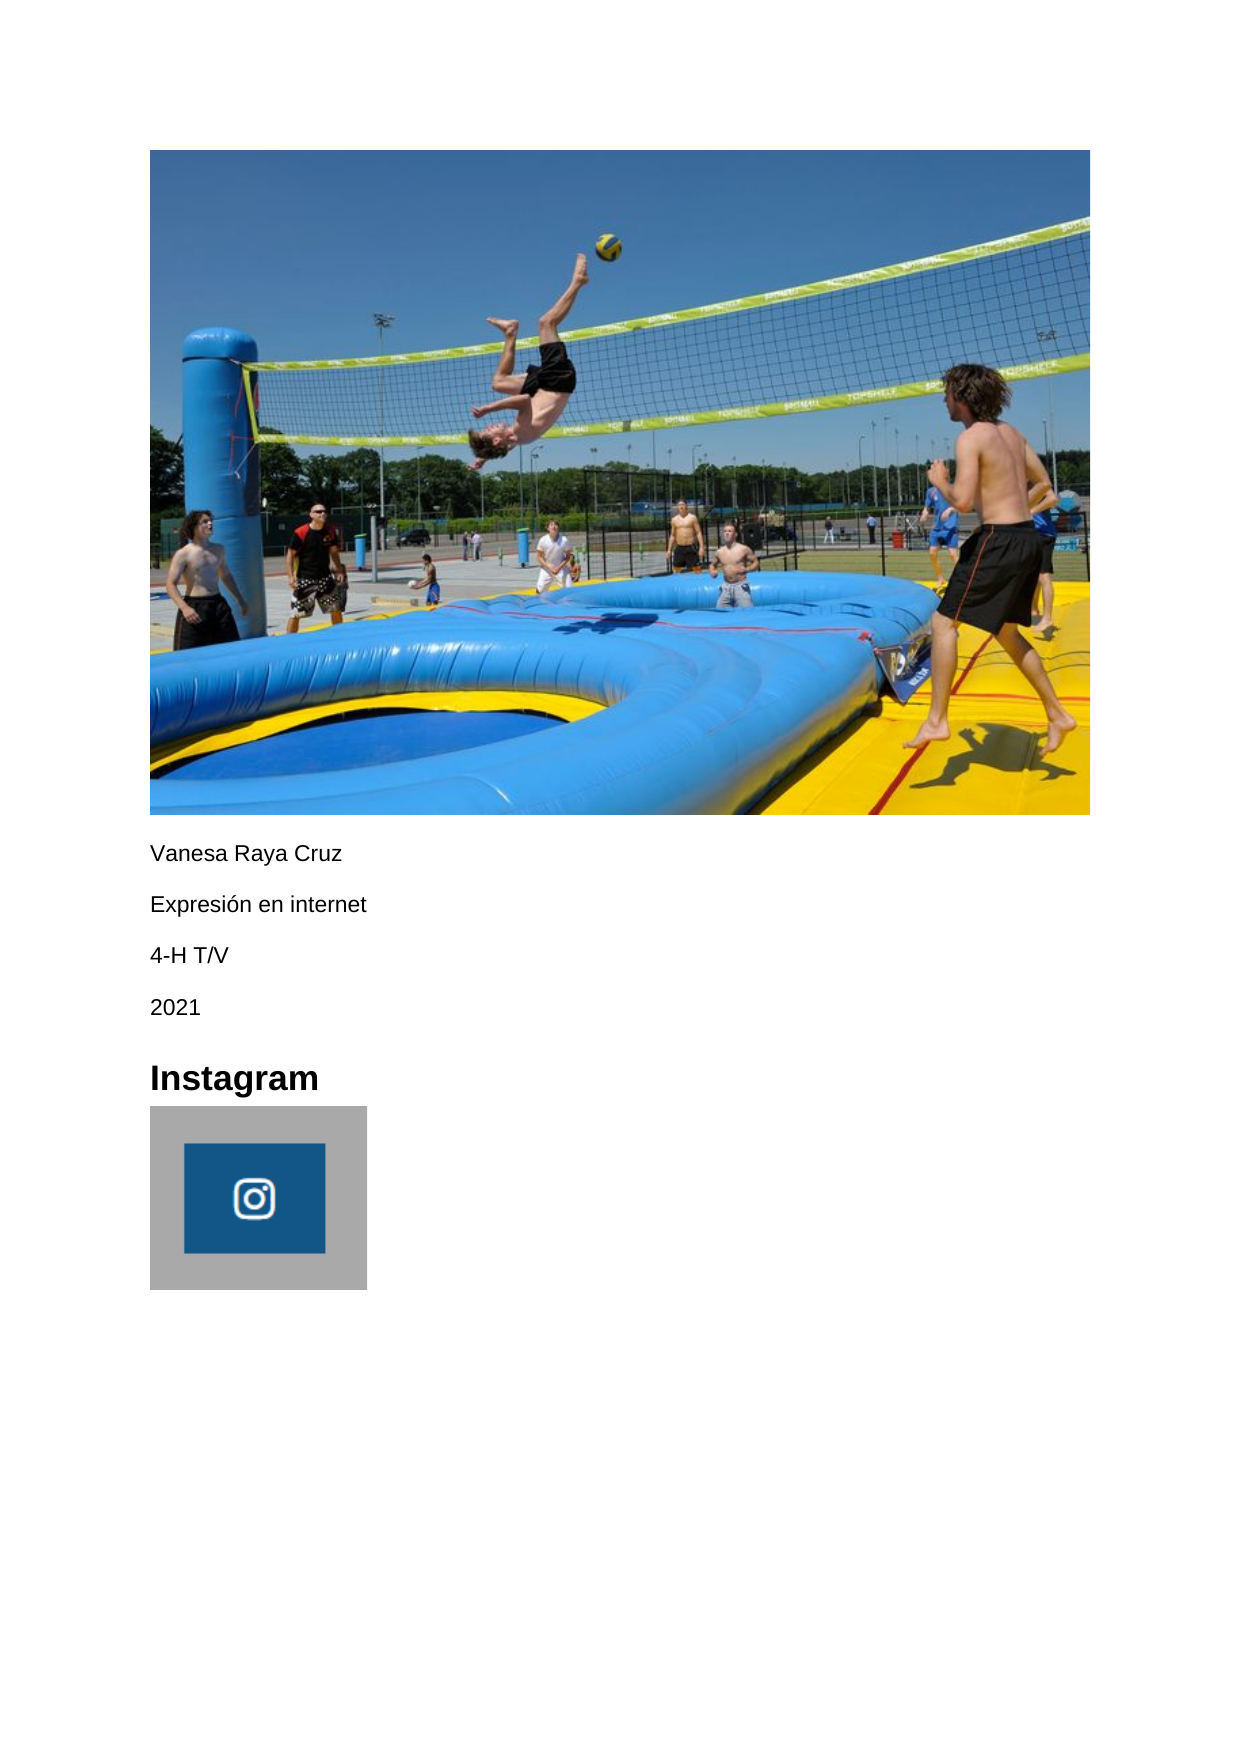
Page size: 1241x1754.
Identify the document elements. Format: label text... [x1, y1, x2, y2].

text Expresión en internet [150, 891, 1090, 917]
text Vanesa Raya Cruz [150, 839, 1090, 866]
picture [150, 1106, 368, 1290]
text 2021 [150, 994, 1090, 1020]
picture [150, 150, 1091, 815]
text 4-H T/V [150, 942, 1090, 969]
subtitle Instagram [150, 1057, 1090, 1098]
